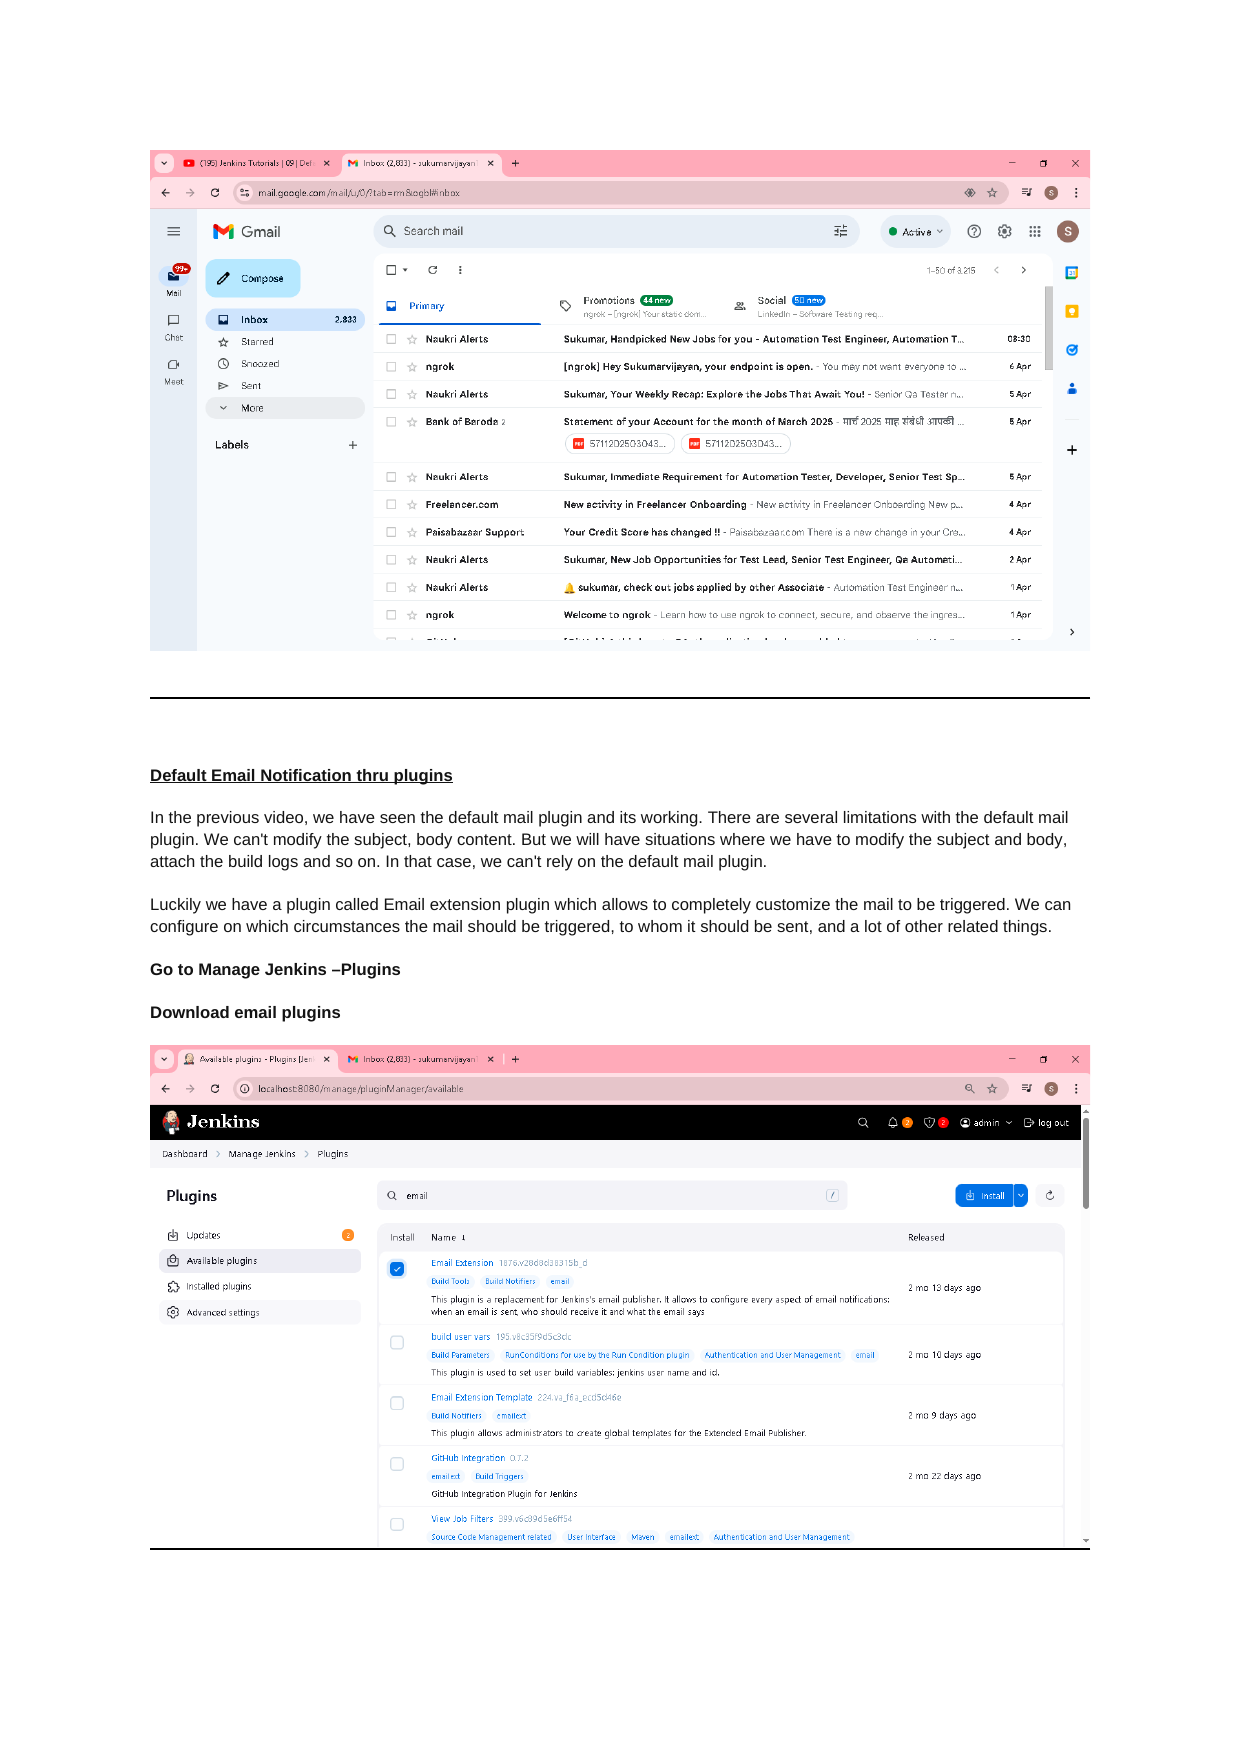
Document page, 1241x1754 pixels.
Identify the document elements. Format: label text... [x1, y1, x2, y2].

text In the previous video, we have seen the default mail plugin and its working. There are several limitations with the default mail plugin. We can't modify the subject, body content. But we will have situations where we have to modify the subject and body, attach the build logs and so on. In that case, we can't rely on the default mail plugin. [150, 808, 1090, 871]
picture [150, 1045, 1091, 1547]
picture [150, 150, 1091, 651]
text Luckily we have a plugin called Email extension plugin which allows to completely customize the mail to be triggered. We can configure on which circumstances the mail should be triggered, to whom it should be sent, and a lot of other related things. [150, 895, 1090, 936]
text Go to Manage Jenkins –Plugins [150, 960, 1090, 979]
text Download email plugins [150, 1002, 1090, 1022]
text Default Email Notification thru plugins [150, 765, 1090, 784]
